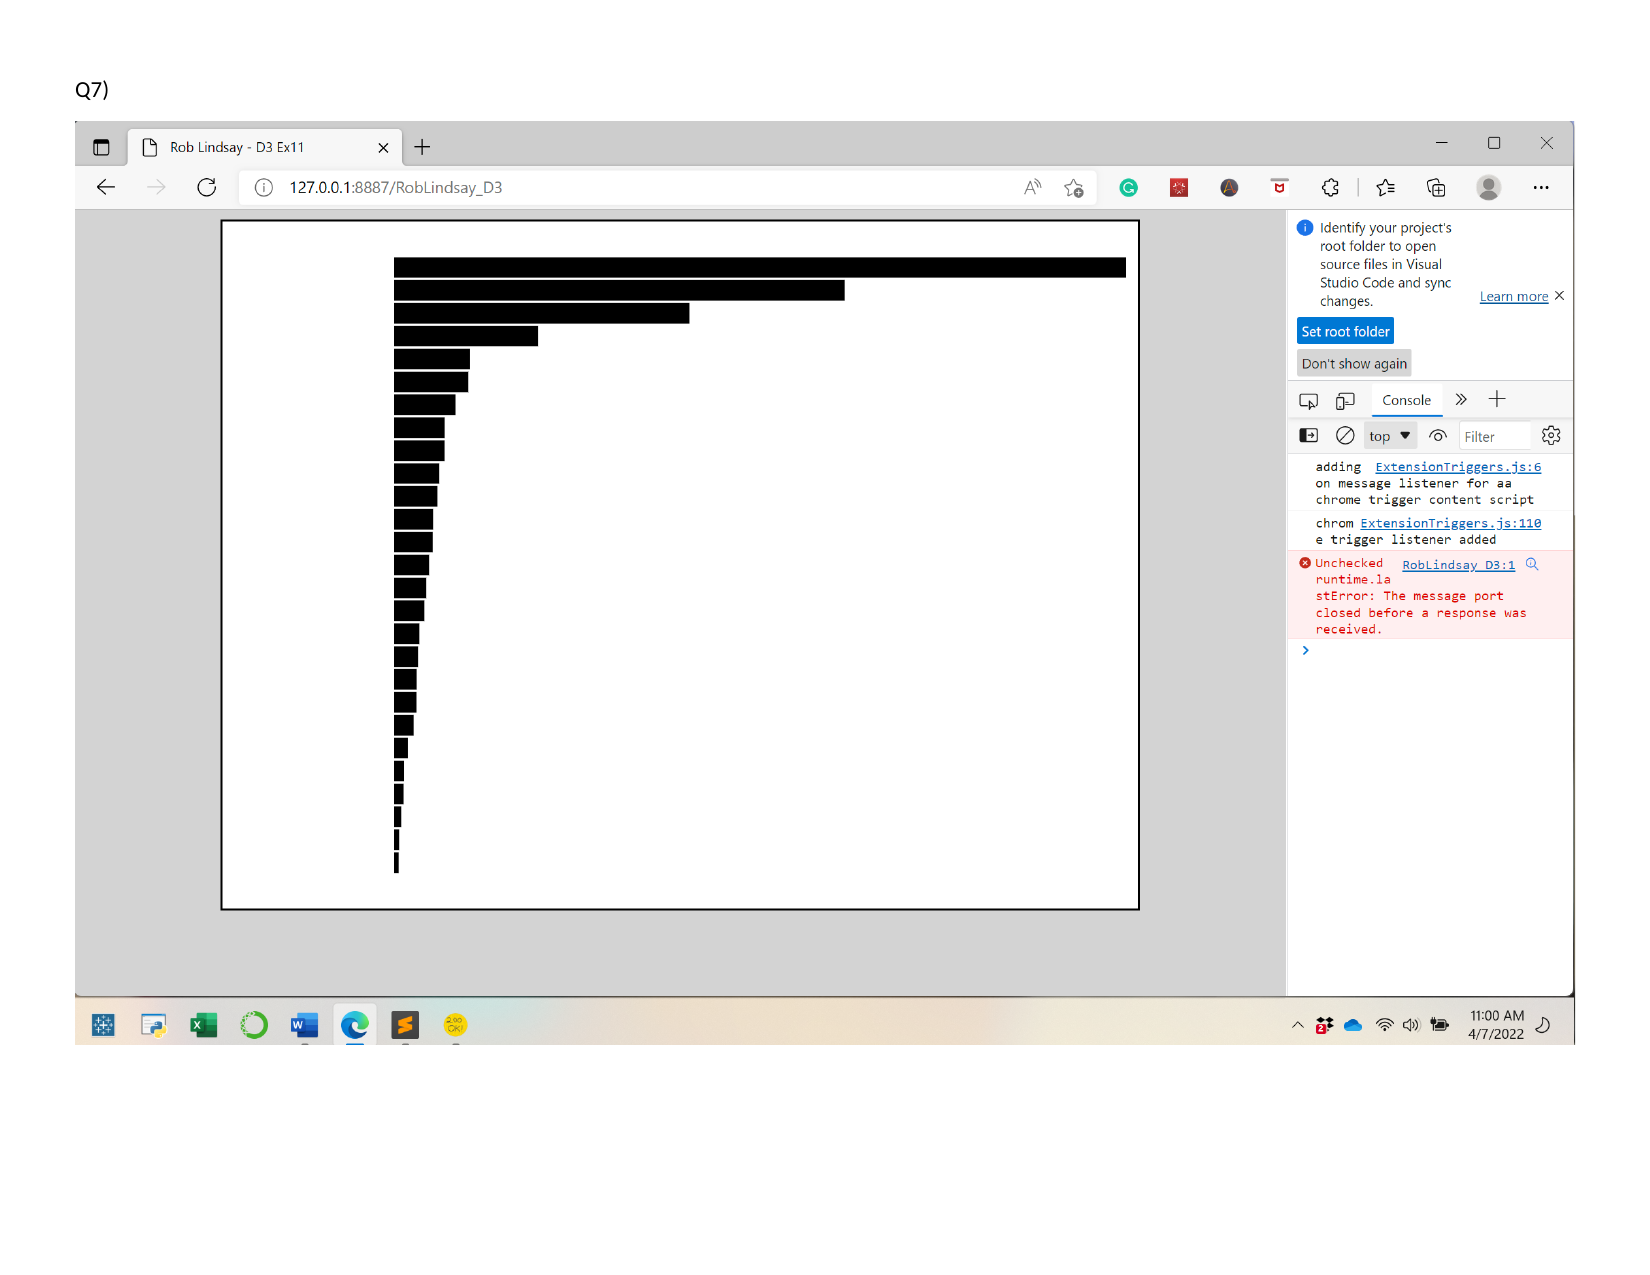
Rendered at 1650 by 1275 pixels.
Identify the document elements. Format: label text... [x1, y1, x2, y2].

text Q7) [75, 75, 1575, 103]
picture [75, 121, 1575, 1045]
